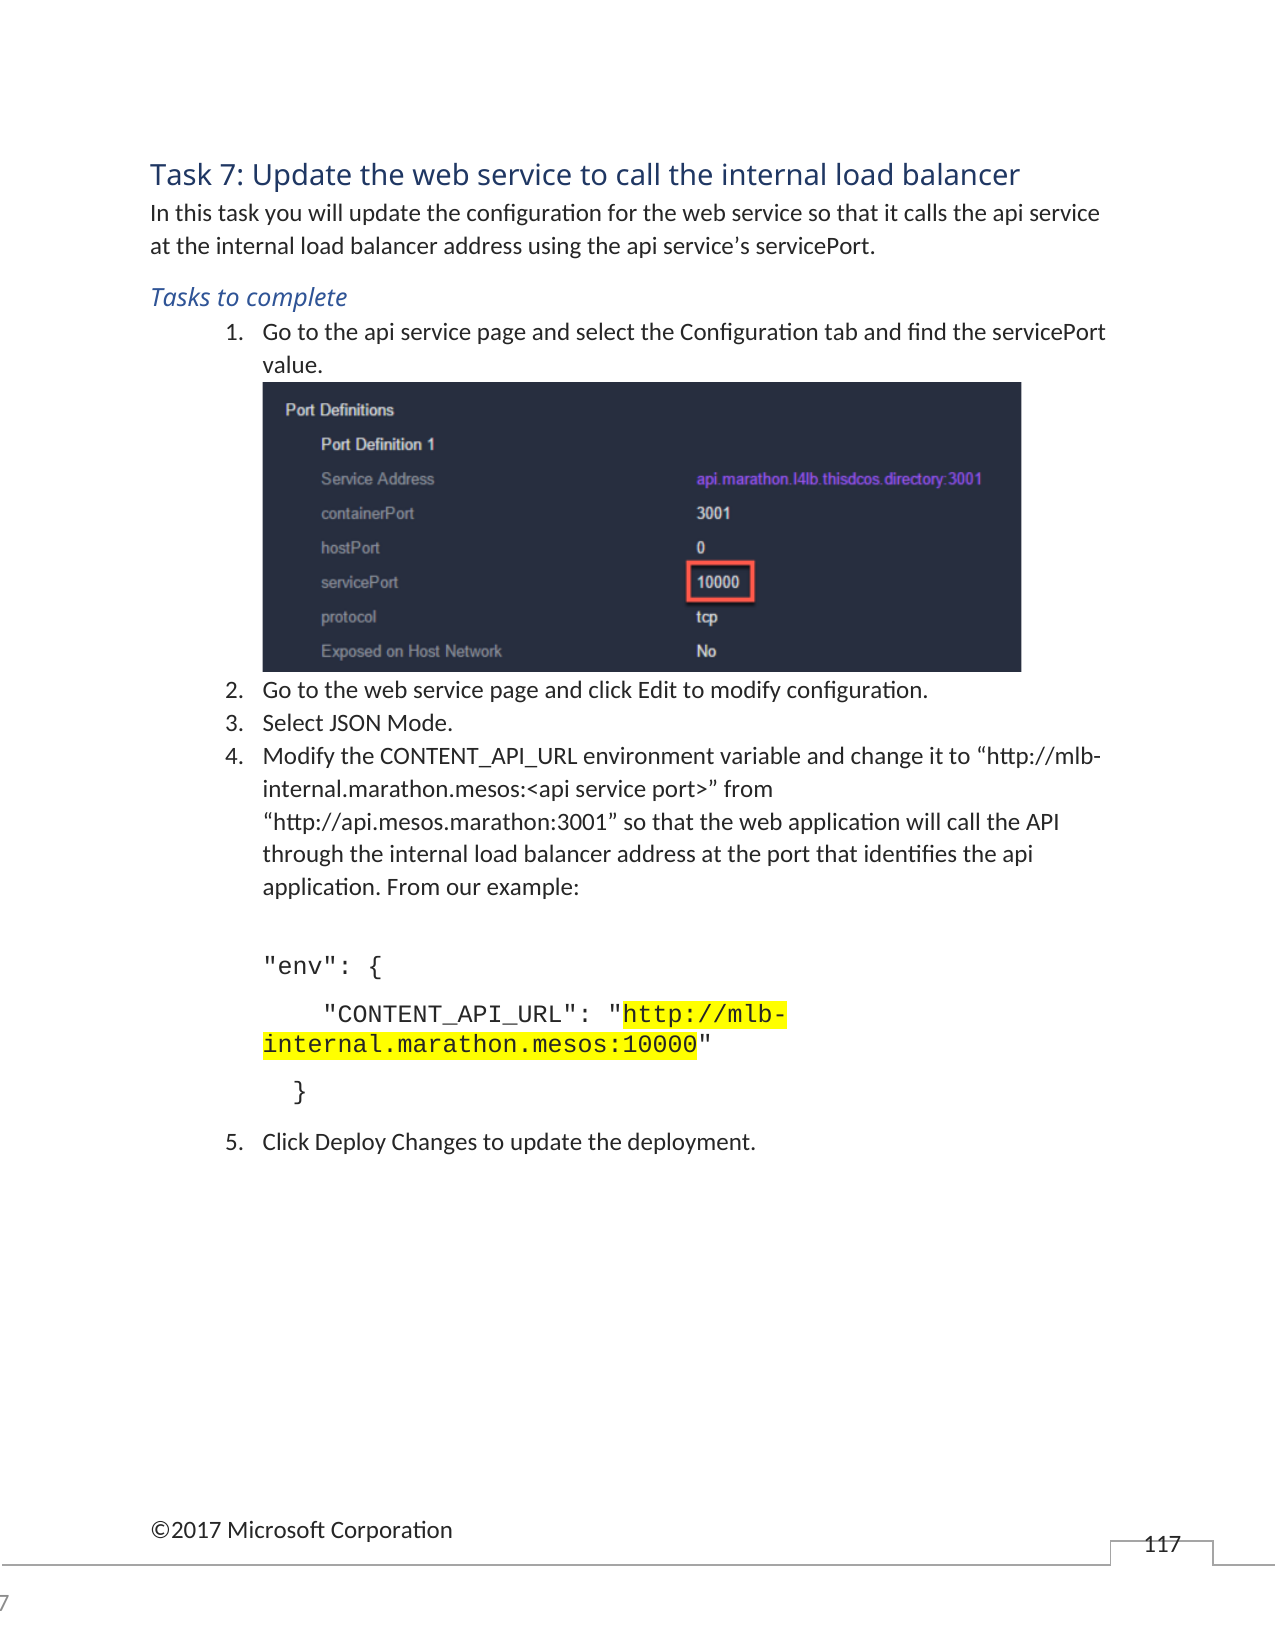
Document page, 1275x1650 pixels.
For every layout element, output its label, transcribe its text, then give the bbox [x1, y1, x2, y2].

picture [262, 382, 1022, 672]
subtitle Task 7: Update the web service to call the internal load balancer [150, 154, 1125, 194]
list Click Deploy Changes to update the deployment. [225, 1126, 1125, 1157]
list Modify the CONTENT_API_URL environment variable and change it to “http://mlb-internal.marathon.mesos:<api service port>” from “http://api.mesos.marathon:3001” so that the web application will call the API through the internal load balancer address at the port that identifies the api application. From our example: [225, 740, 1125, 902]
text "env": { [262, 954, 1125, 982]
list Go to the api service page and select the Configuration tab and find the servicePort value. [225, 316, 1125, 380]
text } [262, 1079, 1125, 1107]
text "CONTENT_API_URL": "http://mlb-internal.marathon.mesos:10000" [262, 1001, 1125, 1060]
subtitle Tasks to complete [150, 279, 1125, 313]
text In this task you will update the configuration for the web service so that it calls the api service at the internal load balancer address using the api service’s servicePort. [150, 197, 1125, 260]
list Go to the web service page and click Edit to modify configuration. [225, 674, 1125, 704]
list Select JSON Mode. [225, 707, 1125, 737]
